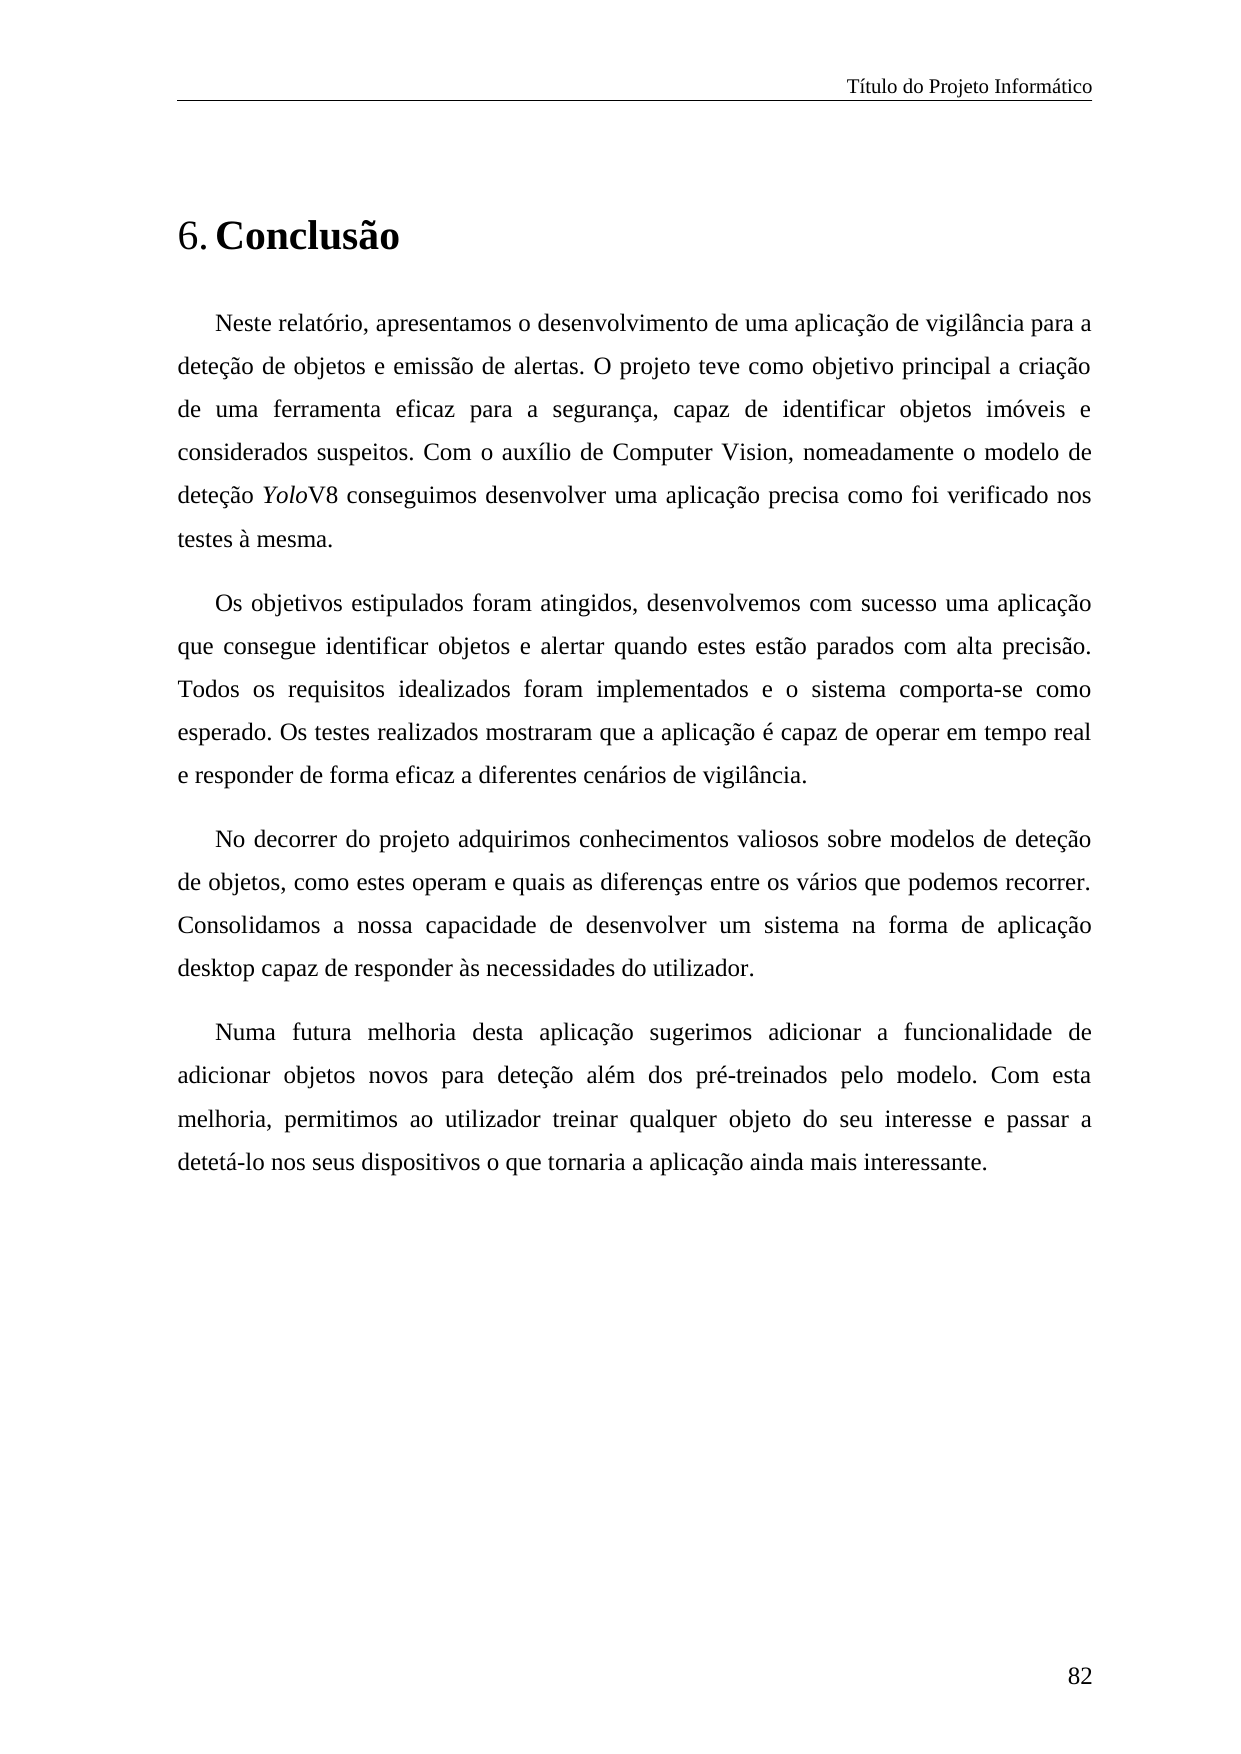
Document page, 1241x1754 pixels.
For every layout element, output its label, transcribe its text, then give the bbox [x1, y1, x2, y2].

text No decorrer do projeto adquirimos conhecimentos valiosos sobre modelos de deteção de objetos, como estes operam e quais as diferenças entre os vários que podemos recorrer. Consolidamos a nossa capacidade de desenvolver um sistema na forma de aplicação desktop capaz de responder às necessidades do utilizador. [177, 824, 1092, 982]
text Numa futura melhoria desta aplicação sugerimos adicionar a funcionalidade de adicionar objetos novos para deteção além dos pré-treinados pelo modelo. Com esta melhoria, permitimos ao utilizador treinar qualquer objeto do seu interesse e passar a detetá-lo nos seus dispositivos o que tornaria a aplicação ainda mais interessante. [177, 1017, 1092, 1176]
text Neste relatório, apresentamos o desenvolvimento de uma aplicação de vigilância para a deteção de objetos e emissão de alertas. O projeto teve como objetivo principal a criação de uma ferramenta eficaz para a segurança, capaz de identificar objetos imóveis e considerados suspeitos. Com o auxílio de Computer Vision, nomeadamente o modelo de deteção YoloV8 conseguimos desenvolver uma aplicação precisa como foi verificado nos testes à mesma. [177, 308, 1092, 552]
subtitle Conclusão [177, 210, 1092, 258]
text Os objetivos estipulados foram atingidos, desenvolvemos com sucesso uma aplicação que consegue identificar objetos e alertar quando estes estão parados com alta precisão. Todos os requisitos idealizados foram implementados e o sistema comporta-se como esperado. Os testes realizados mostraram que a aplicação é capaz de operar em tempo real e responder de forma eficaz a diferentes cenários de vigilância. [177, 588, 1092, 789]
